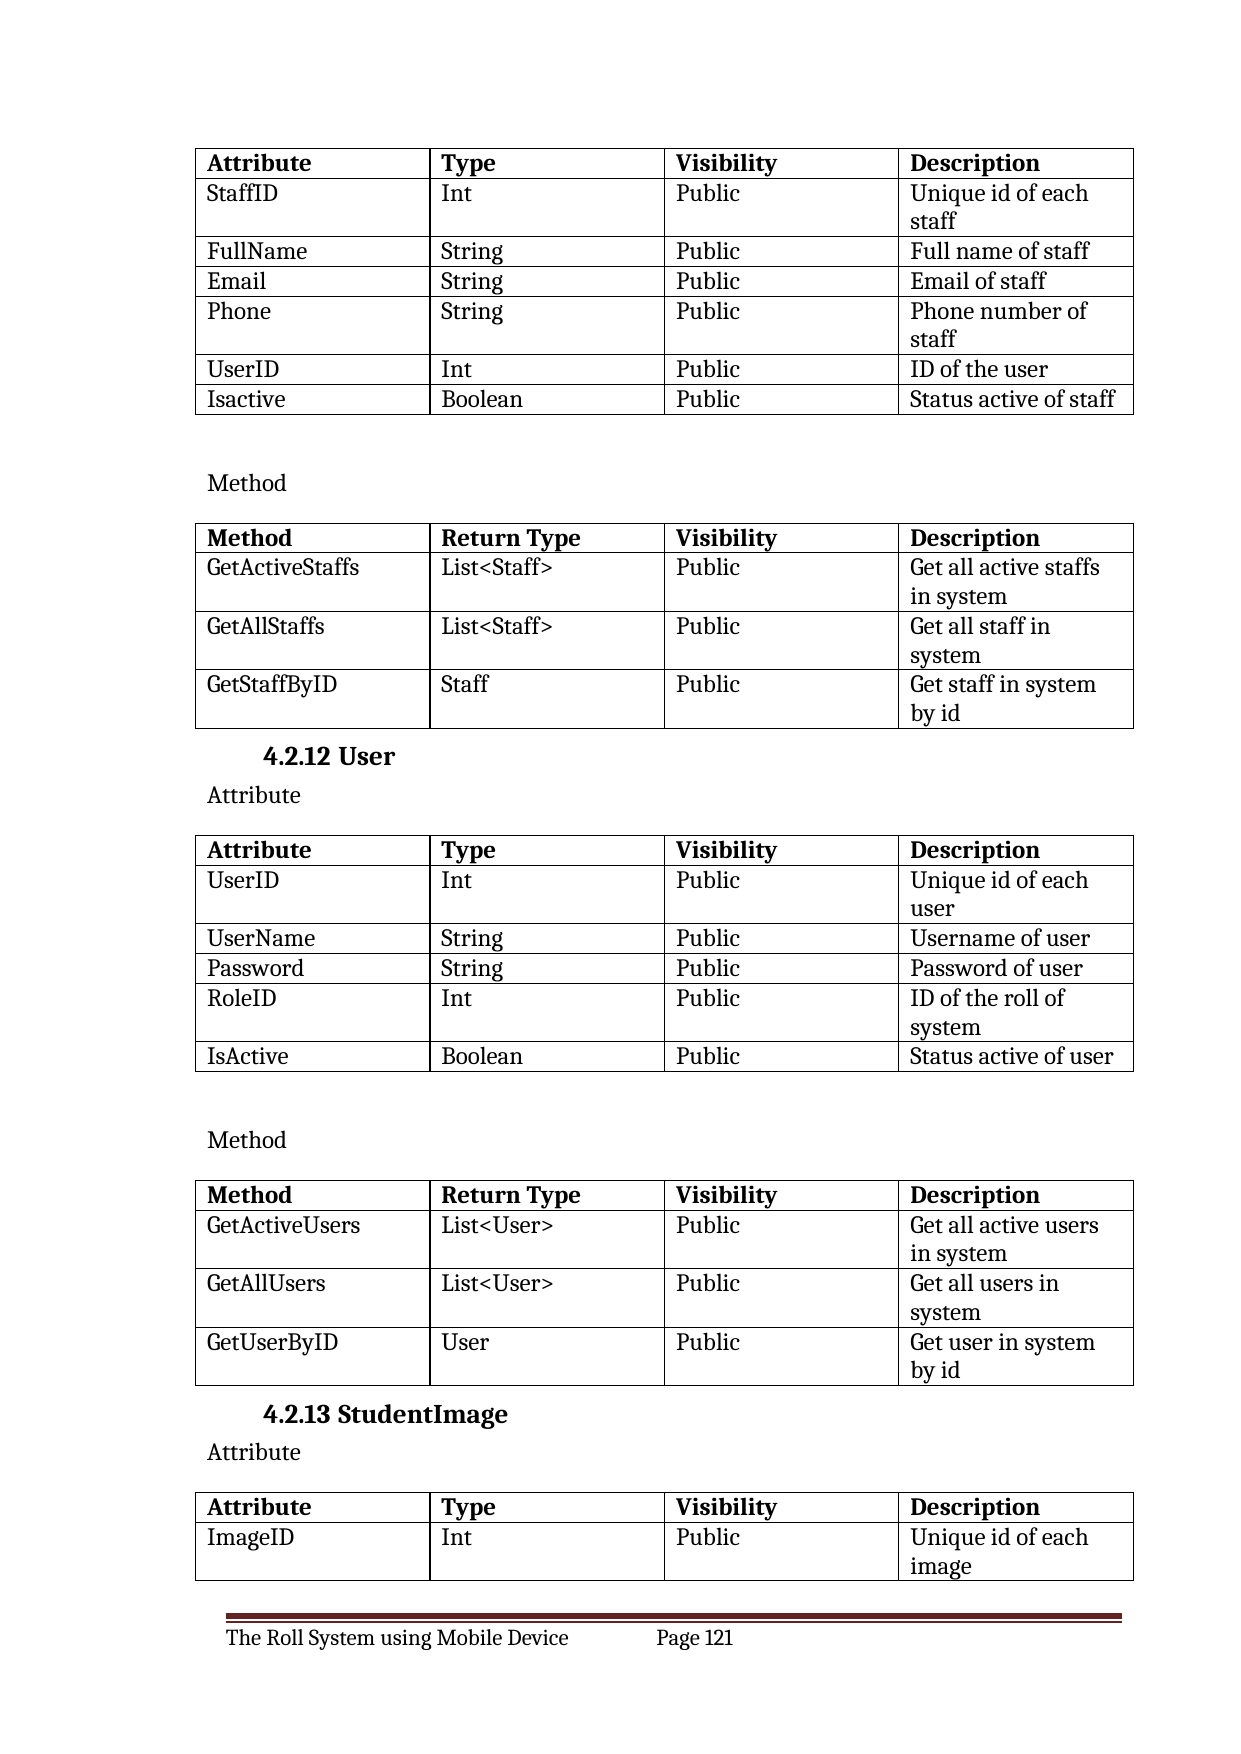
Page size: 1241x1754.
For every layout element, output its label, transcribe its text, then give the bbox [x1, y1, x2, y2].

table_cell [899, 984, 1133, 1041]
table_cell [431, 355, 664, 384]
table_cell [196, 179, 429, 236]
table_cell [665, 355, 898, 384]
text Method [207, 469, 1122, 497]
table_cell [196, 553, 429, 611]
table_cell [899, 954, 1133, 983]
text Attribute [207, 1438, 1122, 1467]
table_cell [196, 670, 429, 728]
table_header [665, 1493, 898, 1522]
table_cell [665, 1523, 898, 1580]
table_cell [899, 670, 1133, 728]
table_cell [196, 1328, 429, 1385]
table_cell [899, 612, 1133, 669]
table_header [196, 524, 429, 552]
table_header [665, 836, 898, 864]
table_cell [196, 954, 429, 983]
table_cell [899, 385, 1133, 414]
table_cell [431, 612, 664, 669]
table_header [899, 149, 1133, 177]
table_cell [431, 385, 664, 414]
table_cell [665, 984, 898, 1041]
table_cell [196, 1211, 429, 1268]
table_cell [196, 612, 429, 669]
subtitle User [263, 741, 1122, 773]
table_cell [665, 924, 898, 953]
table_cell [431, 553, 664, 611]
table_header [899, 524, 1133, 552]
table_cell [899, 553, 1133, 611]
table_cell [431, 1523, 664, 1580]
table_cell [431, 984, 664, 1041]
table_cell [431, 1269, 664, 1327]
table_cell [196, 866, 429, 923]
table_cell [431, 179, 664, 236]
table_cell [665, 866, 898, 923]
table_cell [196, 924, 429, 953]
text Method [207, 1126, 1122, 1155]
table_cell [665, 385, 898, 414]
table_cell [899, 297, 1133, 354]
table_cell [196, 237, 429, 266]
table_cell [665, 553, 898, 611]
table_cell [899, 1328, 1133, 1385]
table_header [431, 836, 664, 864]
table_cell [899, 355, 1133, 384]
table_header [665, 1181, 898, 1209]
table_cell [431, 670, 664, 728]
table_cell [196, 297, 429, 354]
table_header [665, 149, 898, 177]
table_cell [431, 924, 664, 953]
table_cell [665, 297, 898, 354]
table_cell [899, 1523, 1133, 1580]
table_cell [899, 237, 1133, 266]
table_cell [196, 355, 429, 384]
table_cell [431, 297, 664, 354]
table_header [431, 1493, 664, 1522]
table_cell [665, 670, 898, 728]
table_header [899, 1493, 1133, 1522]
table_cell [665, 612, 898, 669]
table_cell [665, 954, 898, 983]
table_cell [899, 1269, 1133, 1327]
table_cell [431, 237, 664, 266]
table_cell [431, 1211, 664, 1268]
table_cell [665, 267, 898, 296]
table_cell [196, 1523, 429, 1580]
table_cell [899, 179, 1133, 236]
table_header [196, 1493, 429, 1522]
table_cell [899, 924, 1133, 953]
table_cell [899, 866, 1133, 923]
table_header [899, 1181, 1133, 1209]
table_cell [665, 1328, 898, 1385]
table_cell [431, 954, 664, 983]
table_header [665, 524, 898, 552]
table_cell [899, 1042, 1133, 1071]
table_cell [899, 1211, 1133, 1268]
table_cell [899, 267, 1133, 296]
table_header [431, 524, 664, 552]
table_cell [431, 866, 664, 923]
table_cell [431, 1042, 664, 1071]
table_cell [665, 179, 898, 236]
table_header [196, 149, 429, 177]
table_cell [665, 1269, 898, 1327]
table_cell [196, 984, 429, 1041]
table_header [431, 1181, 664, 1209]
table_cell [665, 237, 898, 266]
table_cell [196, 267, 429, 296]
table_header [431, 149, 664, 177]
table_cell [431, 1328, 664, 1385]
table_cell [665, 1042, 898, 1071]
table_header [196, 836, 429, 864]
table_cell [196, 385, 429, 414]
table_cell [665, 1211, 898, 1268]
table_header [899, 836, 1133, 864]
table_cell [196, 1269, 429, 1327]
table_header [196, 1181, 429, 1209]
text Attribute [207, 781, 1122, 810]
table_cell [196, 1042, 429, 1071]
subtitle StudentImage [263, 1399, 1122, 1430]
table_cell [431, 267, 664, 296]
